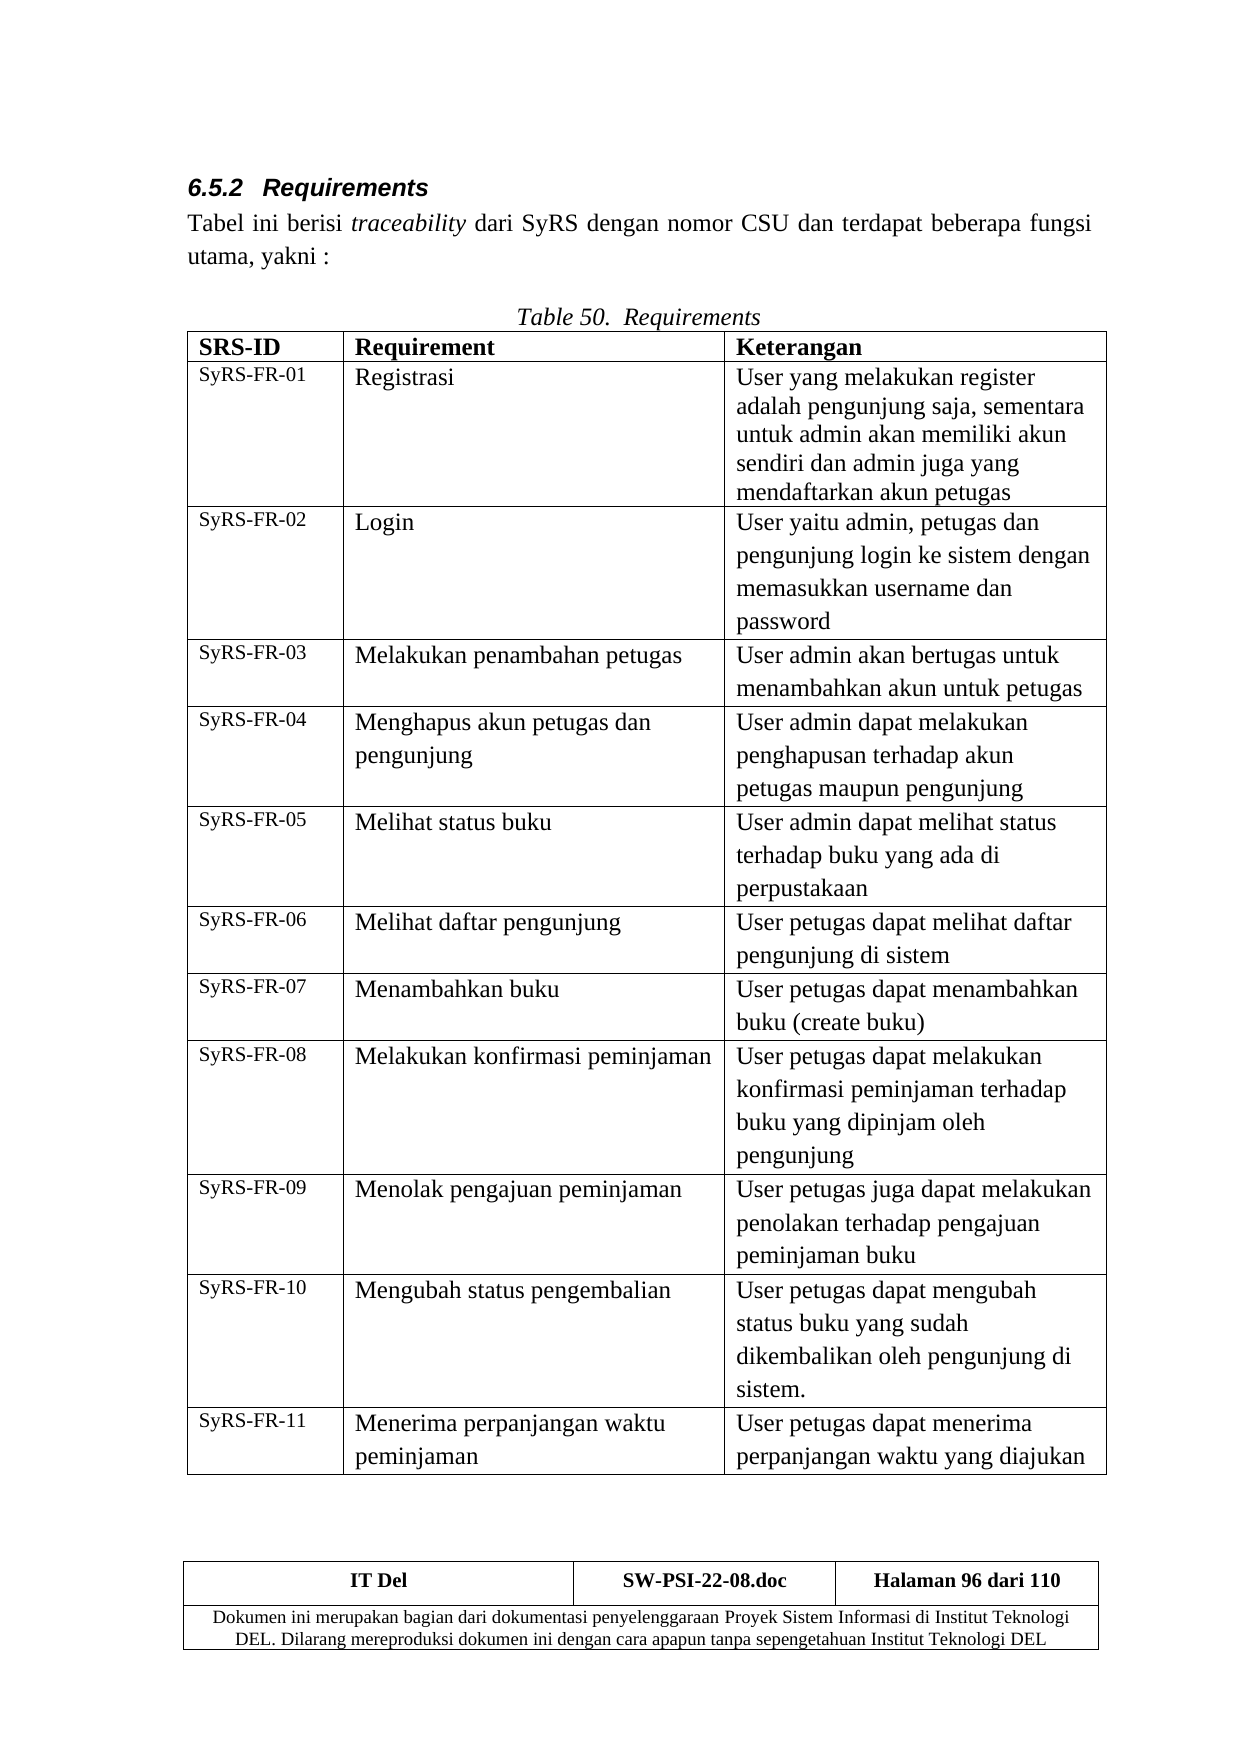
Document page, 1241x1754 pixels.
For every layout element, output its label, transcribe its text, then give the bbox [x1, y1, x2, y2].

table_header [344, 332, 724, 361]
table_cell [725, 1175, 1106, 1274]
text Table 50. Requirements [187, 302, 1092, 331]
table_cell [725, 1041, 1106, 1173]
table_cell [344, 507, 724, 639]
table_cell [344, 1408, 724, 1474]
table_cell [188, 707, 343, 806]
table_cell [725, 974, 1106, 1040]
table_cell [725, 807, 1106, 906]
subtitle Requirements [187, 173, 1092, 201]
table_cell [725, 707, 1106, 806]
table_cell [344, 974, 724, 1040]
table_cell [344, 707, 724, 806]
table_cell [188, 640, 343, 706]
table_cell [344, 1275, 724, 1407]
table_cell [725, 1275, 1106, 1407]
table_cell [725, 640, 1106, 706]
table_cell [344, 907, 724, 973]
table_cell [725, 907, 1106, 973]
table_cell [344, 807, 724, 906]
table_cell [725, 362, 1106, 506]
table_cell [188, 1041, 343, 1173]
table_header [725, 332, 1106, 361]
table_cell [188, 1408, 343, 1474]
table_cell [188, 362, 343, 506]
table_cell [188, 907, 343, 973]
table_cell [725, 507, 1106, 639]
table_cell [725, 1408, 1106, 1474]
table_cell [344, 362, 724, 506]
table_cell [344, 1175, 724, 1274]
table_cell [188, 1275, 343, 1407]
text Tabel ini berisi traceability dari SyRS dengan nomor CSU dan terdapat beberapa fungsi utama, yakni : [187, 208, 1092, 269]
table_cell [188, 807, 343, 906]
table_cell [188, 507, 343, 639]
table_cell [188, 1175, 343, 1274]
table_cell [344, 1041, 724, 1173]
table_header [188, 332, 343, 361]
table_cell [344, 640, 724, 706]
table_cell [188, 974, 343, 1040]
